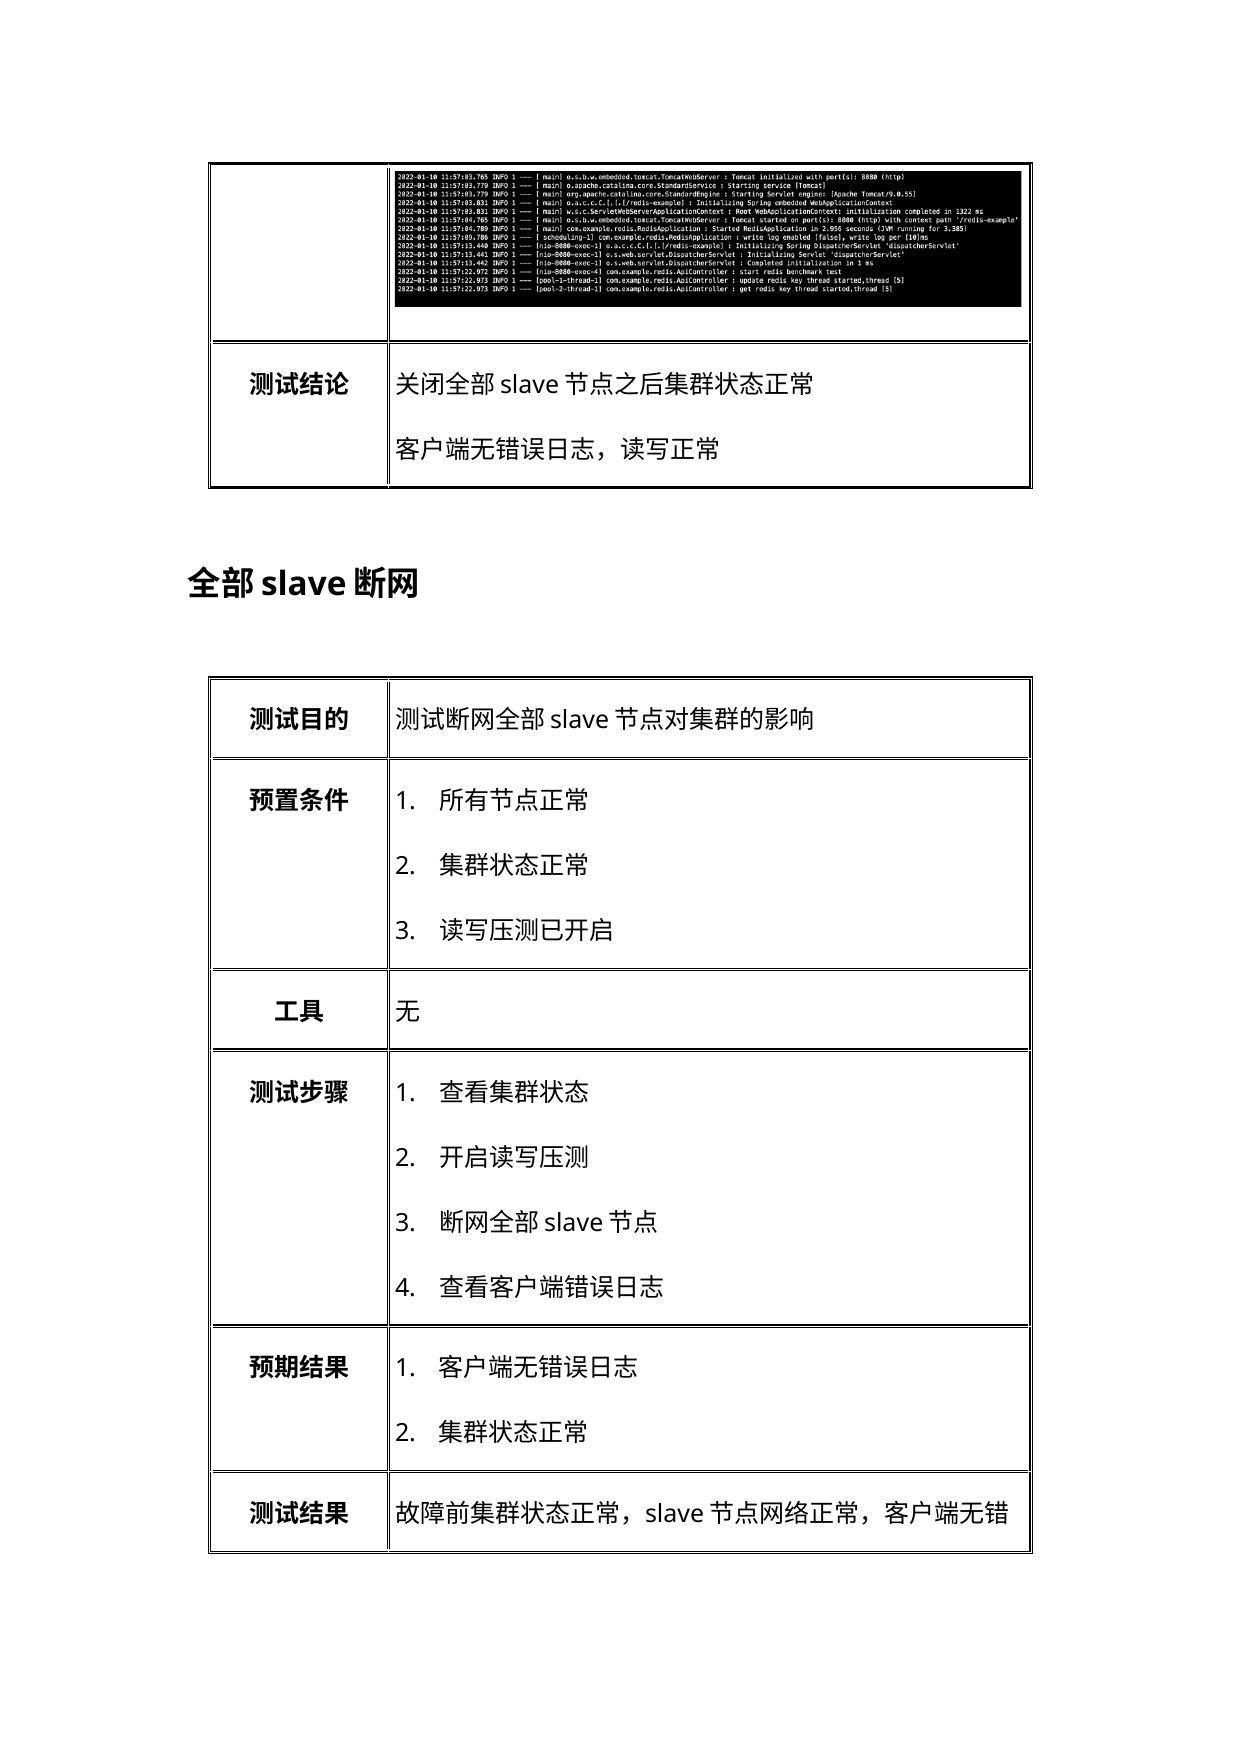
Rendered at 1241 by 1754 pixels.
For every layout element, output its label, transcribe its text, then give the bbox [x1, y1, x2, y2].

table_cell 测试结论 [211, 340, 388, 486]
table_cell 无 [389, 968, 1031, 1048]
table_header 测试目的 [211, 680, 388, 757]
table_cell 查看集群状态 开启读写压测 断网全部slave节点 查看客户端错误日志 [390, 1048, 1030, 1324]
table_header 测试断网全部slave节点对集群的影响 [389, 680, 1029, 757]
table_cell 所有节点正常 集群状态正常 读写压测已开启 [389, 757, 1031, 968]
table_cell 客户端无错误日志 集群状态正常 [390, 1324, 1030, 1470]
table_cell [389, 1470, 1031, 1551]
table_cell 预置条件 [209, 757, 388, 968]
table_cell 工具 [209, 968, 388, 1048]
table_cell 预期结果 [211, 1324, 387, 1470]
table_cell 测试步骤 [211, 1048, 387, 1324]
picture [394, 171, 1022, 307]
subtitle 全部slave断网 [187, 549, 1053, 614]
table_cell 测试结果 [209, 1470, 388, 1551]
table_cell 关闭全部slave节点之后集群状态正常 客户端无错误日志，读写正常 [389, 340, 1030, 486]
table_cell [389, 165, 1029, 340]
table_cell 测试结果 [211, 165, 388, 340]
